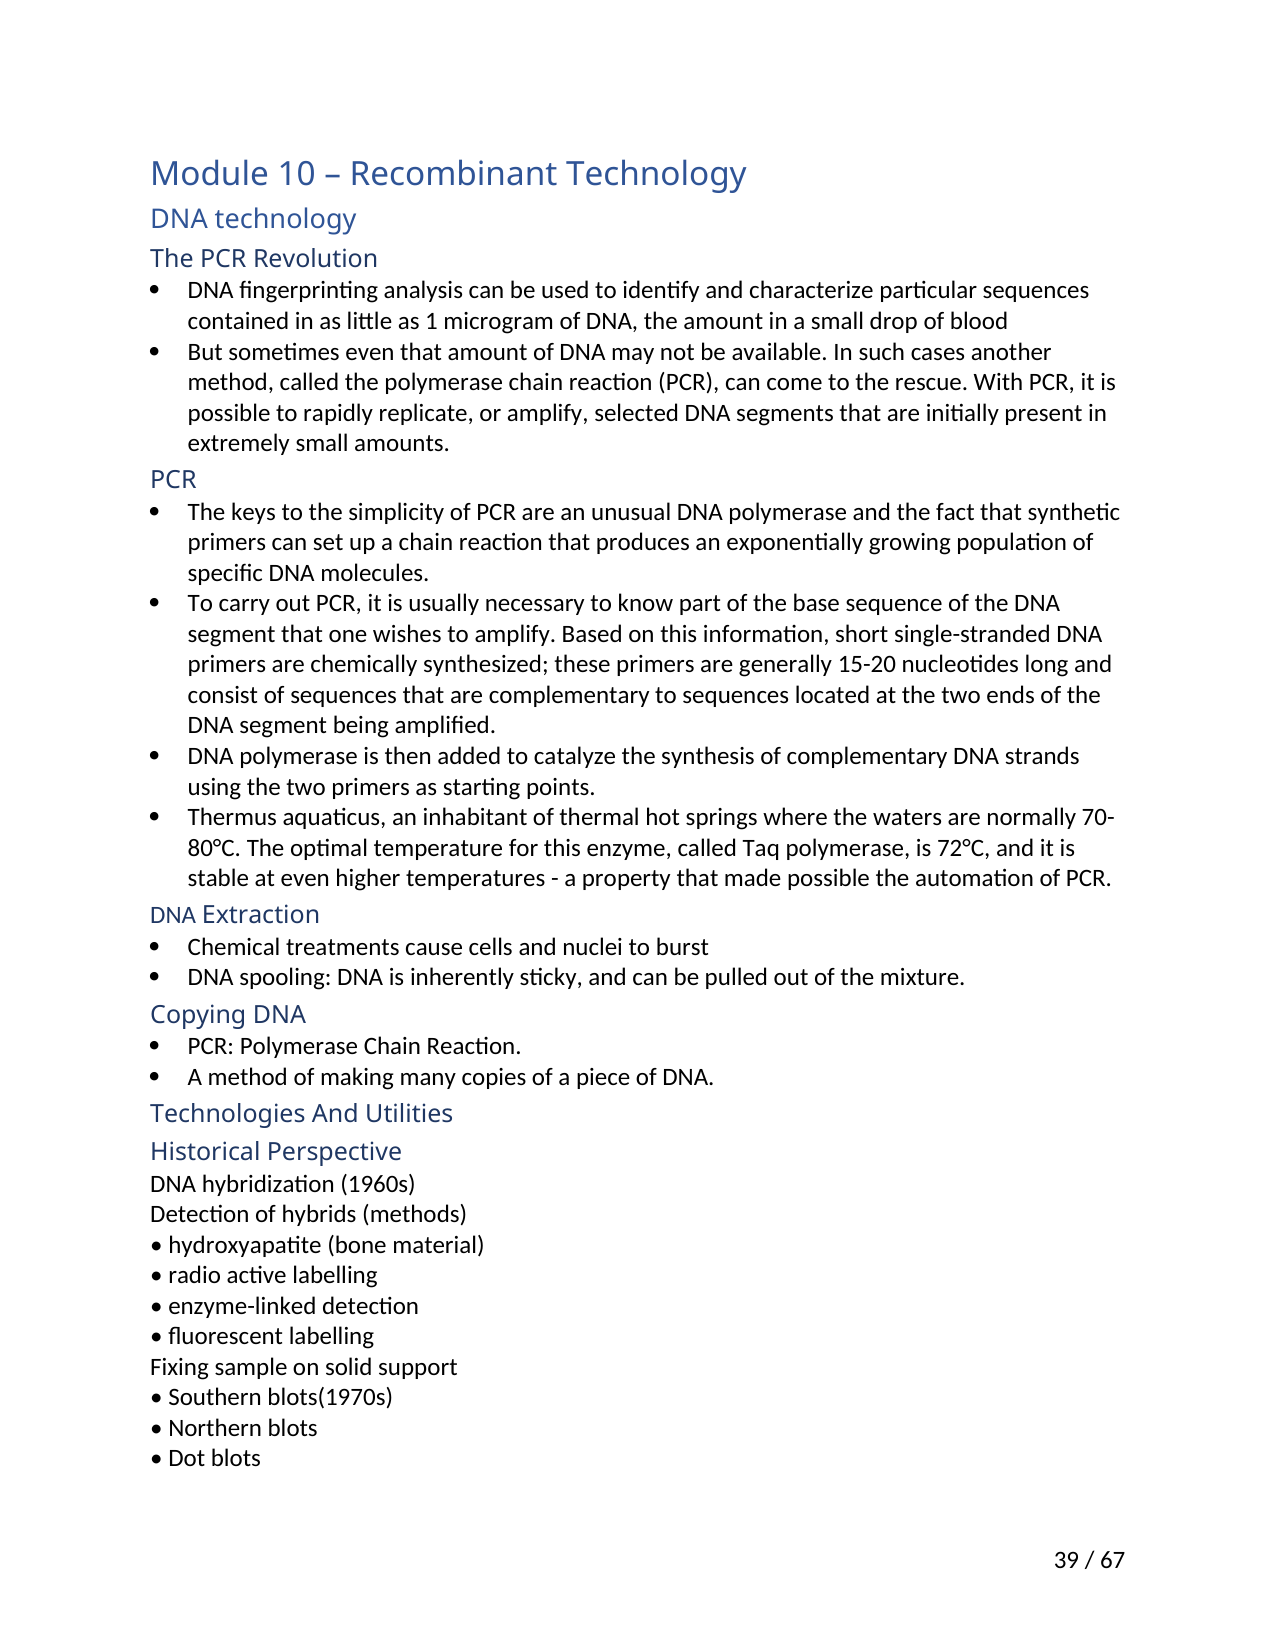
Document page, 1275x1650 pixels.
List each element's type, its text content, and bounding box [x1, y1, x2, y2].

list DNA spooling: DNA is inherently sticky, and can be pulled out of the mixture. [150, 962, 1125, 992]
list The keys to the simplicity of PCR are an unusual DNA polymerase and the fact that synthetic primers can set up a chain reaction that produces an exponentially growing population of specific DNA molecules. [150, 496, 1125, 588]
text • fluorescent labelling [150, 1320, 1125, 1351]
list PCR: Polymerase Chain Reaction. [150, 1030, 1125, 1061]
list DNA fingerprinting analysis can be used to identify and characterize particular sequences contained in as little as 1 microgram of DNA, the amount in a small drop of blood [150, 275, 1125, 336]
list But sometimes even that amount of DNA may not be available. In such cases another method, called the polymerase chain reaction (PCR), can come to the rescue. With PCR, it is possible to rapidly replicate, or amplify, selected DNA segments that are initially present in extremely small amounts. [150, 336, 1125, 458]
list Thermus aquaticus, an inhabitant of thermal hot springs where the waters are normally 70-80°C. The optimal temperature for this enzyme, called Taq polymerase, is 72°C, and it is stable at even higher temperatures - a property that made possible the automation of PCR. [150, 801, 1125, 893]
text • Southern blots(1970s) • Northern blots • Dot blots [150, 1381, 1125, 1473]
subtitle The PCR Revolution [150, 241, 1125, 275]
list Chemical treatments cause cells and nuclei to burst [150, 931, 1125, 962]
text DNA hybridization (1960s) [150, 1168, 1125, 1198]
text Detection of hybrids (methods) [150, 1198, 1125, 1229]
subtitle PCR [150, 462, 1125, 496]
subtitle Copying DNA [150, 996, 1125, 1030]
text Fixing sample on solid support [150, 1351, 1125, 1381]
subtitle DNA technology [150, 199, 1125, 236]
list To carry out PCR, it is usually necessary to know part of the base sequence of the DNA segment that one wishes to amplify. Based on this information, short single-stranded DNA primers are chemically synthesized; these primers are generally 15-20 nucleotides long and consist of sequences that are complementary to sequences located at the two ends of the DNA segment being amplified. [150, 588, 1125, 740]
subtitle Technologies And Utilities [150, 1096, 1125, 1129]
subtitle Historical Perspective [150, 1134, 1125, 1168]
list A method of making many copies of a piece of DNA. [150, 1061, 1125, 1091]
list DNA polymerase is then added to catalyze the synthesis of complementary DNA strands using the two primers as starting points. [150, 740, 1125, 801]
subtitle DNA Extraction [150, 897, 1125, 931]
text • hydroxyapatite (bone material) • radio active labelling • enzyme-linked detection [150, 1229, 1125, 1320]
subtitle Module 10 – Recombinant Technology [150, 150, 1125, 195]
